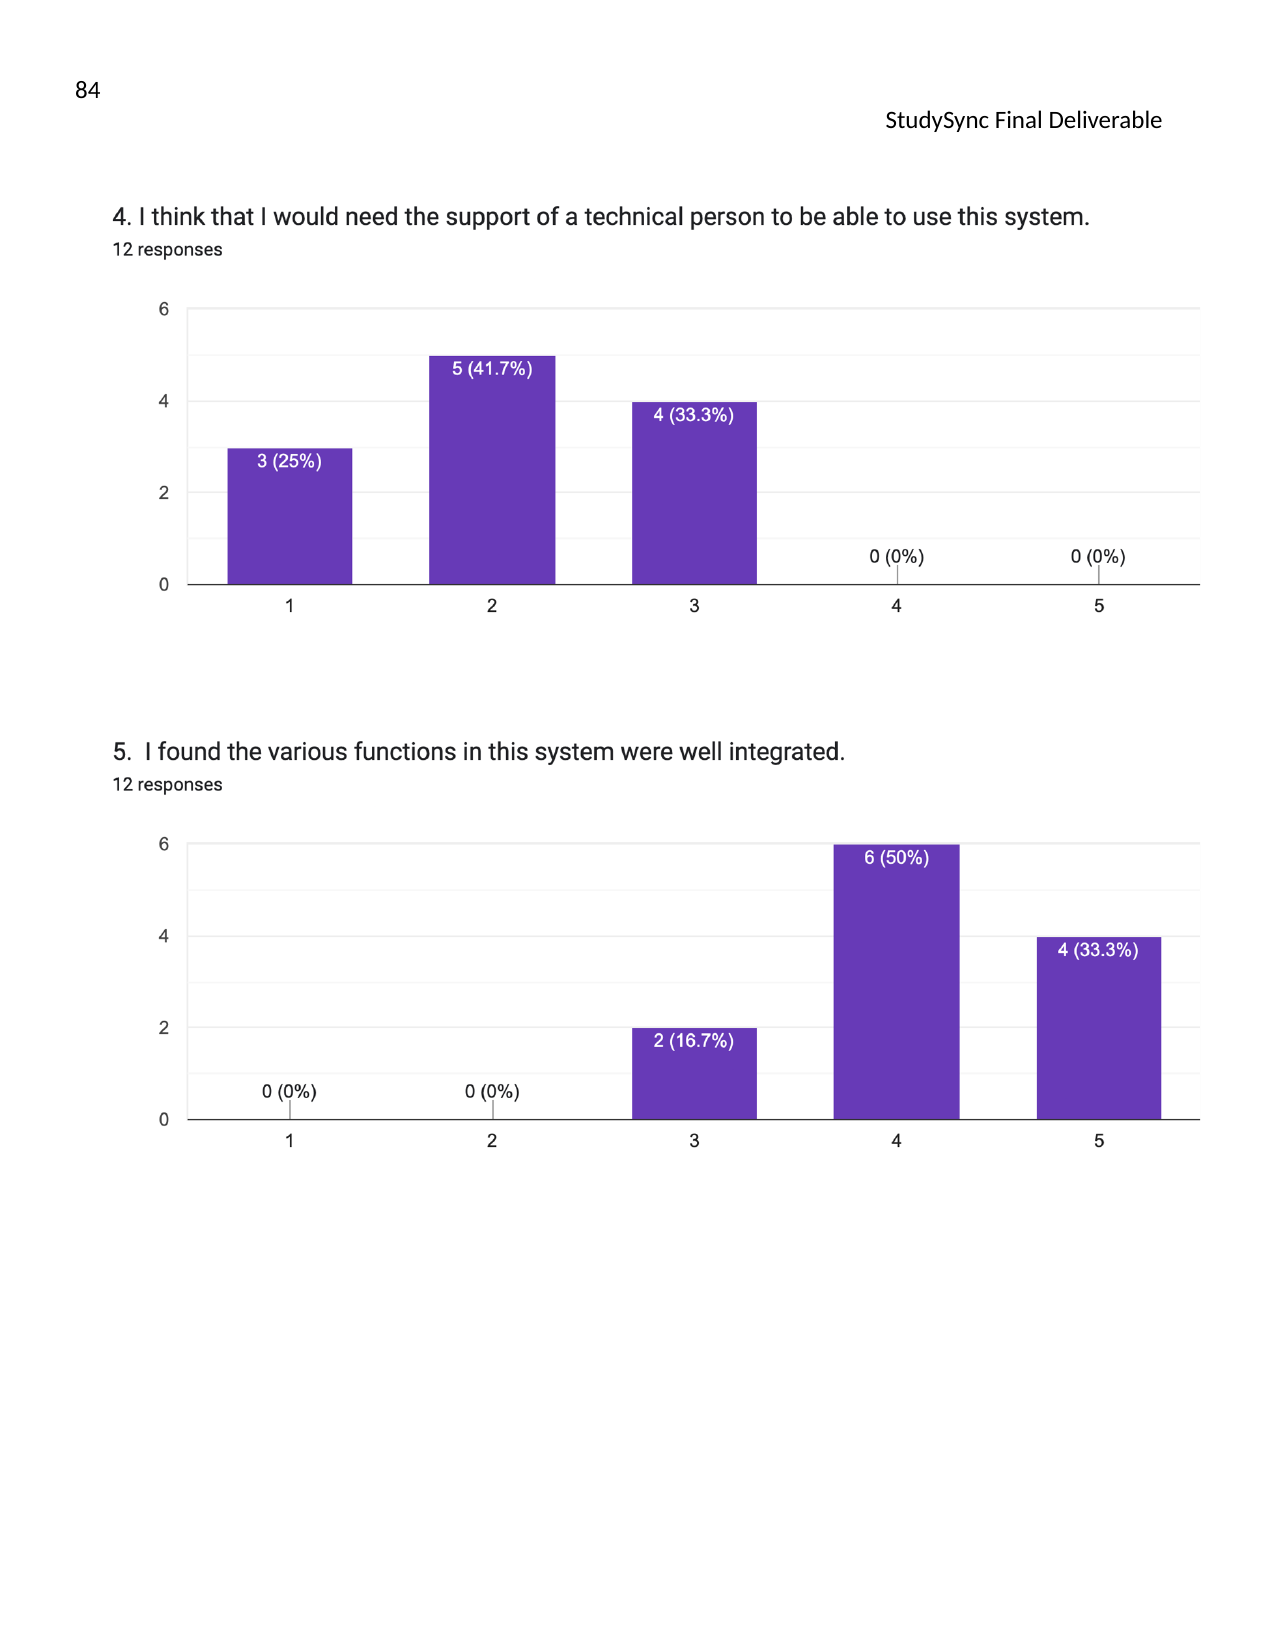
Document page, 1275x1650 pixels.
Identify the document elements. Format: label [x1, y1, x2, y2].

picture [75, 163, 1200, 1234]
